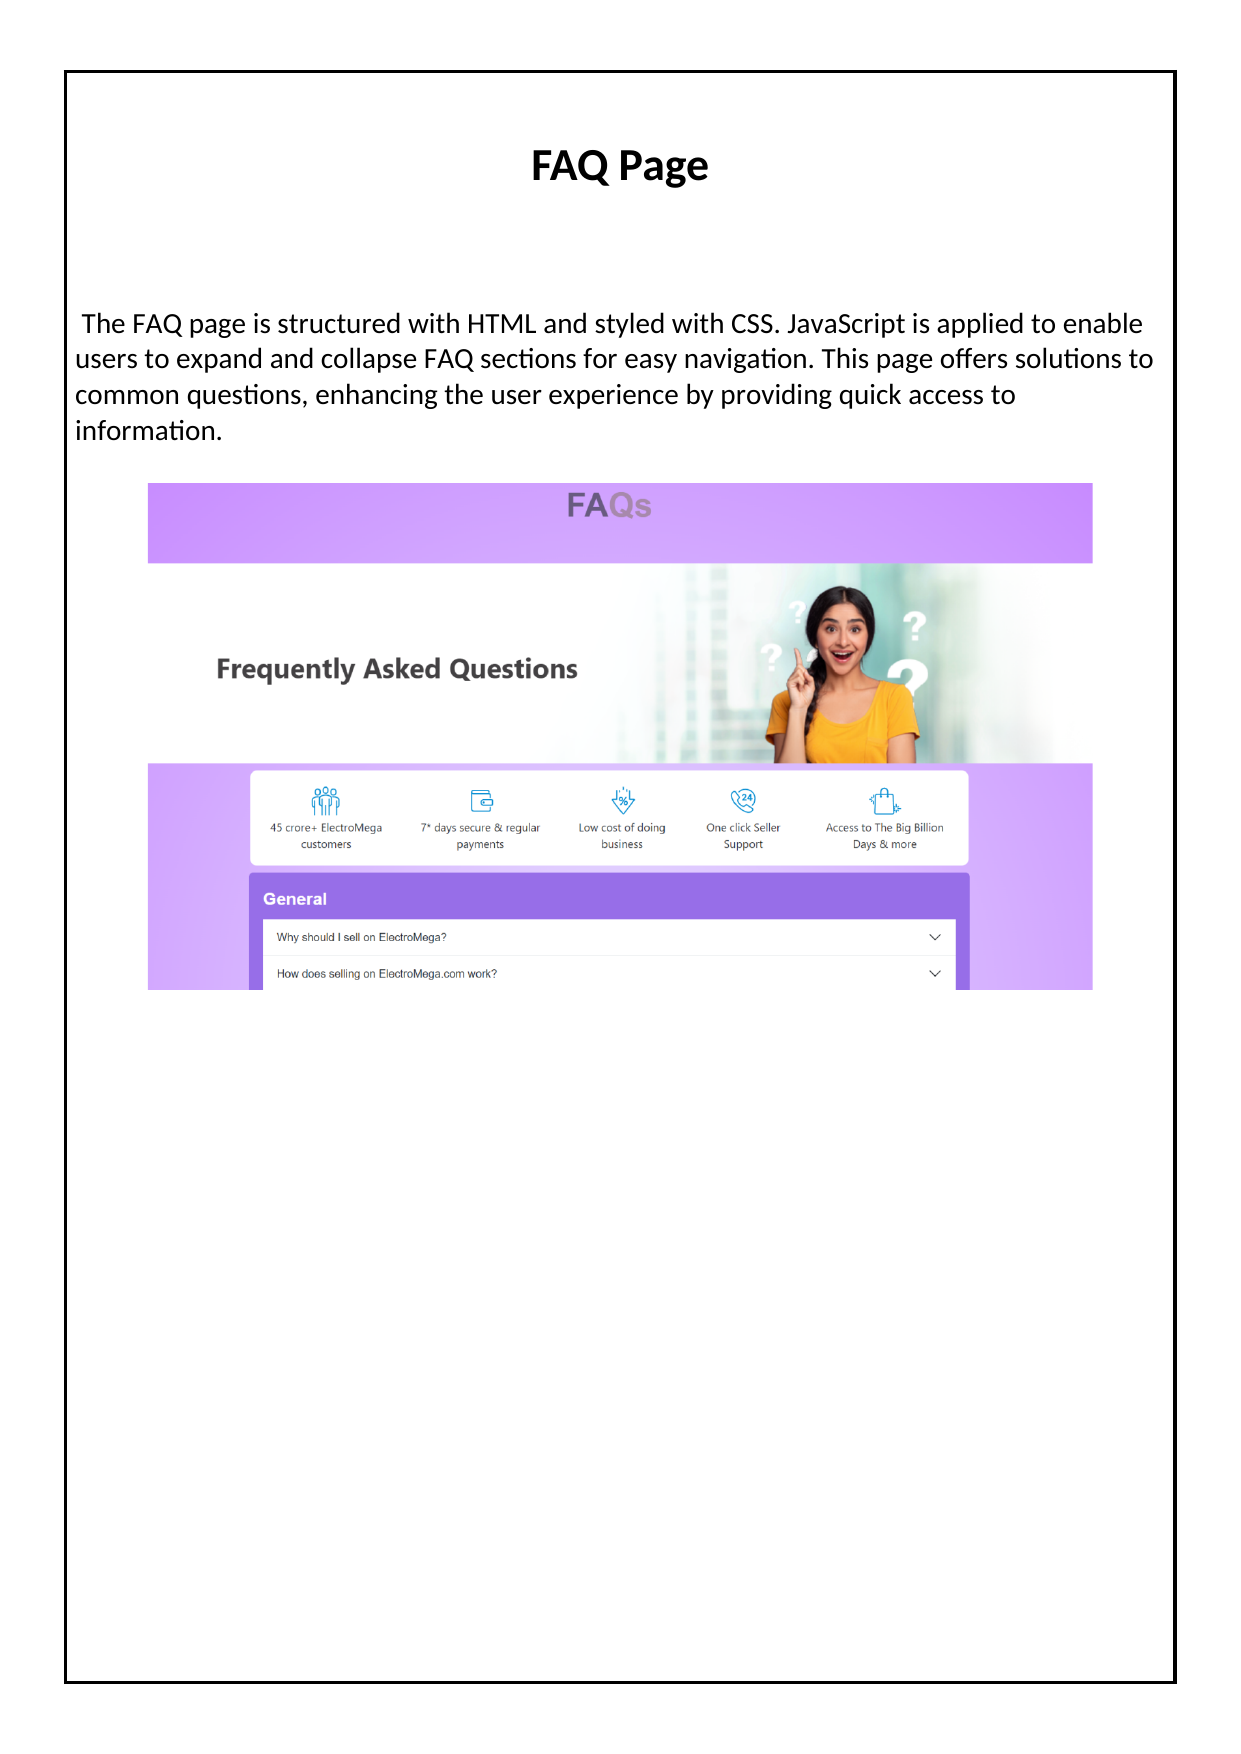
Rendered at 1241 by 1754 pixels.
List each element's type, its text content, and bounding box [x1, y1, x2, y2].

text The FAQ page is structured with HTML and styled with CSS. JavaScript is applied to enable users to expand and collapse FAQ sections for easy navigation. This page offers solutions to common questions, enhancing the user experience by providing quick access to information. [75, 305, 1165, 447]
picture [147, 483, 1093, 990]
subtitle FAQ Page [75, 136, 1165, 192]
